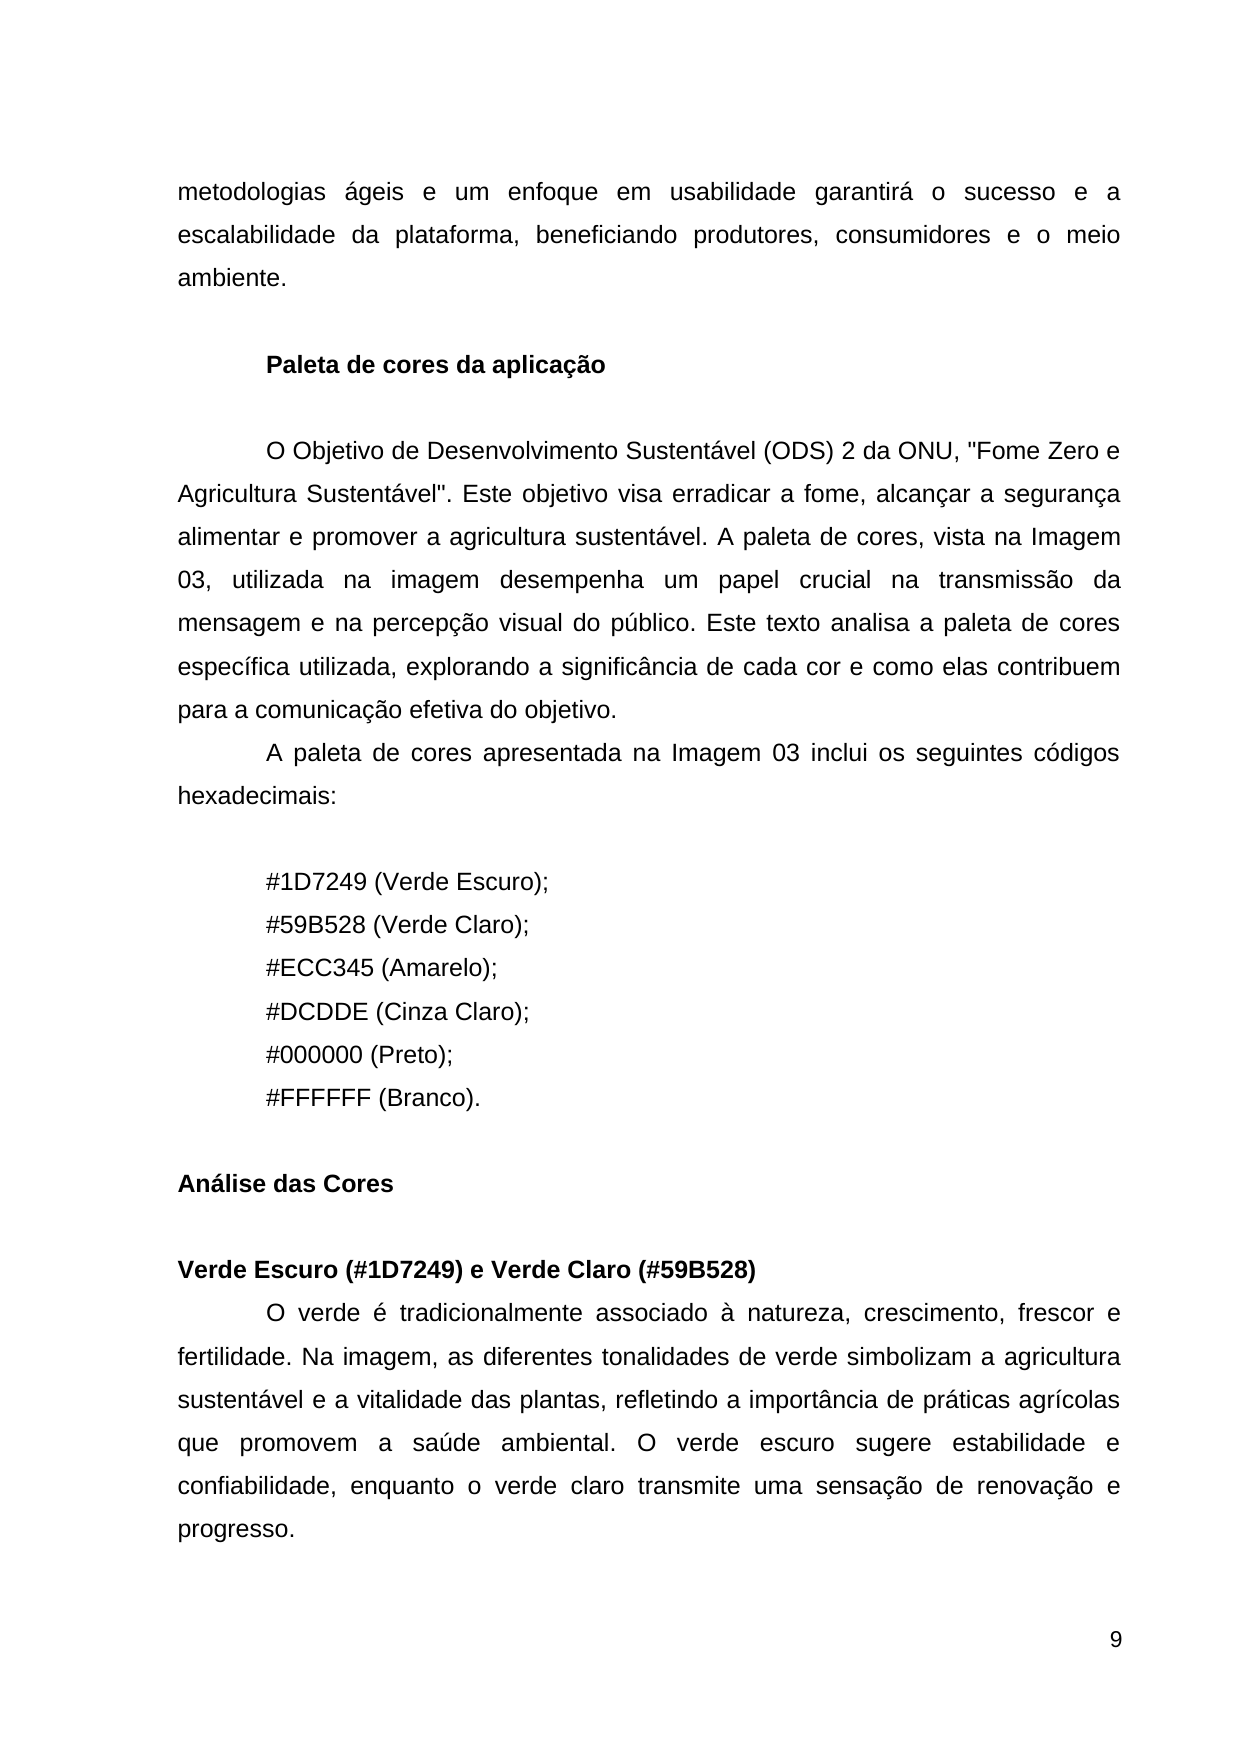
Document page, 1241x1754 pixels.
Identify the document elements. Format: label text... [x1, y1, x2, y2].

text O verde é tradicionalmente associado à natureza, crescimento, frescor e fertilidade. Na imagem, as diferentes tonalidades de verde simbolizam a agricultura sustentável e a vitalidade das plantas, refletindo a importância de práticas agrícolas que promovem a saúde ambiental. O verde escuro sugere estabilidade e confiabilidade, enquanto o verde claro transmite uma sensação de renovação e progresso. [177, 1298, 1122, 1543]
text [177, 177, 1122, 292]
text #FFFFFF (Branco). [177, 1083, 1122, 1112]
text Verde Escuro (#1D7249) e Verde Claro (#59B528) [177, 1255, 1122, 1284]
text A paleta de cores apresentada na Imagem 03 inclui os seguintes códigos hexadecimais: [177, 738, 1122, 810]
text Paleta de cores da aplicação [177, 350, 1122, 378]
text #000000 (Preto); [177, 1040, 1122, 1068]
text #1D7249 (Verde Escuro); [177, 867, 1122, 896]
text O Objetivo de Desenvolvimento Sustentável (ODS) 2 da ONU, "Fome Zero e Agricultura Sustentável". Este objetivo visa erradicar a fome, alcançar a segurança alimentar e promover a agricultura sustentável. A paleta de cores, vista na Imagem 03, utilizada na imagem desempenha um papel crucial na transmissão da mensagem e na percepção visual do público. Este texto analisa a paleta de cores específica utilizada, explorando a significância de cada cor e como elas contribuem para a comunicação efetiva do objetivo. [177, 436, 1122, 723]
text #DCDDE (Cinza Claro); [177, 997, 1122, 1025]
text #ECC345 (Amarelo); [177, 953, 1122, 982]
text #59B528 (Verde Claro); [177, 910, 1122, 939]
text Análise das Cores [177, 1169, 1122, 1198]
